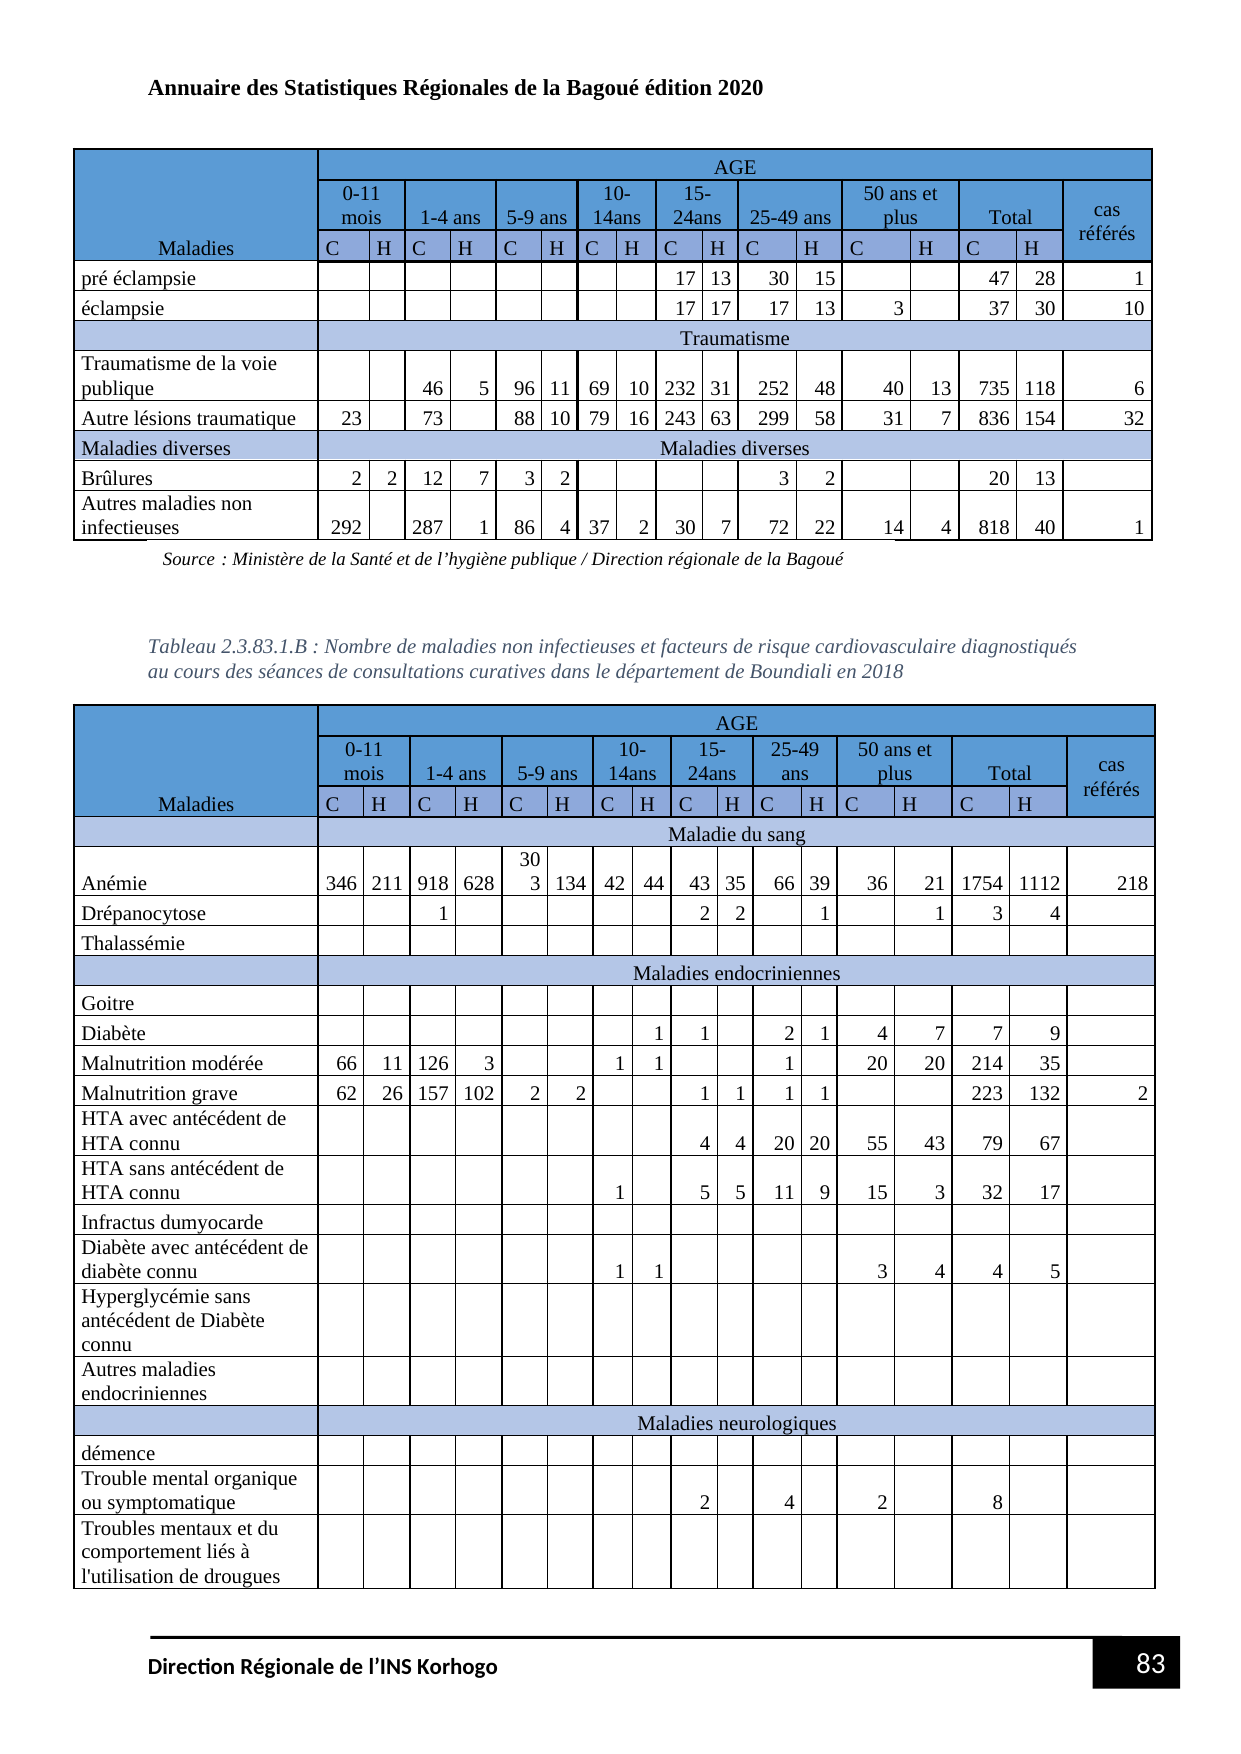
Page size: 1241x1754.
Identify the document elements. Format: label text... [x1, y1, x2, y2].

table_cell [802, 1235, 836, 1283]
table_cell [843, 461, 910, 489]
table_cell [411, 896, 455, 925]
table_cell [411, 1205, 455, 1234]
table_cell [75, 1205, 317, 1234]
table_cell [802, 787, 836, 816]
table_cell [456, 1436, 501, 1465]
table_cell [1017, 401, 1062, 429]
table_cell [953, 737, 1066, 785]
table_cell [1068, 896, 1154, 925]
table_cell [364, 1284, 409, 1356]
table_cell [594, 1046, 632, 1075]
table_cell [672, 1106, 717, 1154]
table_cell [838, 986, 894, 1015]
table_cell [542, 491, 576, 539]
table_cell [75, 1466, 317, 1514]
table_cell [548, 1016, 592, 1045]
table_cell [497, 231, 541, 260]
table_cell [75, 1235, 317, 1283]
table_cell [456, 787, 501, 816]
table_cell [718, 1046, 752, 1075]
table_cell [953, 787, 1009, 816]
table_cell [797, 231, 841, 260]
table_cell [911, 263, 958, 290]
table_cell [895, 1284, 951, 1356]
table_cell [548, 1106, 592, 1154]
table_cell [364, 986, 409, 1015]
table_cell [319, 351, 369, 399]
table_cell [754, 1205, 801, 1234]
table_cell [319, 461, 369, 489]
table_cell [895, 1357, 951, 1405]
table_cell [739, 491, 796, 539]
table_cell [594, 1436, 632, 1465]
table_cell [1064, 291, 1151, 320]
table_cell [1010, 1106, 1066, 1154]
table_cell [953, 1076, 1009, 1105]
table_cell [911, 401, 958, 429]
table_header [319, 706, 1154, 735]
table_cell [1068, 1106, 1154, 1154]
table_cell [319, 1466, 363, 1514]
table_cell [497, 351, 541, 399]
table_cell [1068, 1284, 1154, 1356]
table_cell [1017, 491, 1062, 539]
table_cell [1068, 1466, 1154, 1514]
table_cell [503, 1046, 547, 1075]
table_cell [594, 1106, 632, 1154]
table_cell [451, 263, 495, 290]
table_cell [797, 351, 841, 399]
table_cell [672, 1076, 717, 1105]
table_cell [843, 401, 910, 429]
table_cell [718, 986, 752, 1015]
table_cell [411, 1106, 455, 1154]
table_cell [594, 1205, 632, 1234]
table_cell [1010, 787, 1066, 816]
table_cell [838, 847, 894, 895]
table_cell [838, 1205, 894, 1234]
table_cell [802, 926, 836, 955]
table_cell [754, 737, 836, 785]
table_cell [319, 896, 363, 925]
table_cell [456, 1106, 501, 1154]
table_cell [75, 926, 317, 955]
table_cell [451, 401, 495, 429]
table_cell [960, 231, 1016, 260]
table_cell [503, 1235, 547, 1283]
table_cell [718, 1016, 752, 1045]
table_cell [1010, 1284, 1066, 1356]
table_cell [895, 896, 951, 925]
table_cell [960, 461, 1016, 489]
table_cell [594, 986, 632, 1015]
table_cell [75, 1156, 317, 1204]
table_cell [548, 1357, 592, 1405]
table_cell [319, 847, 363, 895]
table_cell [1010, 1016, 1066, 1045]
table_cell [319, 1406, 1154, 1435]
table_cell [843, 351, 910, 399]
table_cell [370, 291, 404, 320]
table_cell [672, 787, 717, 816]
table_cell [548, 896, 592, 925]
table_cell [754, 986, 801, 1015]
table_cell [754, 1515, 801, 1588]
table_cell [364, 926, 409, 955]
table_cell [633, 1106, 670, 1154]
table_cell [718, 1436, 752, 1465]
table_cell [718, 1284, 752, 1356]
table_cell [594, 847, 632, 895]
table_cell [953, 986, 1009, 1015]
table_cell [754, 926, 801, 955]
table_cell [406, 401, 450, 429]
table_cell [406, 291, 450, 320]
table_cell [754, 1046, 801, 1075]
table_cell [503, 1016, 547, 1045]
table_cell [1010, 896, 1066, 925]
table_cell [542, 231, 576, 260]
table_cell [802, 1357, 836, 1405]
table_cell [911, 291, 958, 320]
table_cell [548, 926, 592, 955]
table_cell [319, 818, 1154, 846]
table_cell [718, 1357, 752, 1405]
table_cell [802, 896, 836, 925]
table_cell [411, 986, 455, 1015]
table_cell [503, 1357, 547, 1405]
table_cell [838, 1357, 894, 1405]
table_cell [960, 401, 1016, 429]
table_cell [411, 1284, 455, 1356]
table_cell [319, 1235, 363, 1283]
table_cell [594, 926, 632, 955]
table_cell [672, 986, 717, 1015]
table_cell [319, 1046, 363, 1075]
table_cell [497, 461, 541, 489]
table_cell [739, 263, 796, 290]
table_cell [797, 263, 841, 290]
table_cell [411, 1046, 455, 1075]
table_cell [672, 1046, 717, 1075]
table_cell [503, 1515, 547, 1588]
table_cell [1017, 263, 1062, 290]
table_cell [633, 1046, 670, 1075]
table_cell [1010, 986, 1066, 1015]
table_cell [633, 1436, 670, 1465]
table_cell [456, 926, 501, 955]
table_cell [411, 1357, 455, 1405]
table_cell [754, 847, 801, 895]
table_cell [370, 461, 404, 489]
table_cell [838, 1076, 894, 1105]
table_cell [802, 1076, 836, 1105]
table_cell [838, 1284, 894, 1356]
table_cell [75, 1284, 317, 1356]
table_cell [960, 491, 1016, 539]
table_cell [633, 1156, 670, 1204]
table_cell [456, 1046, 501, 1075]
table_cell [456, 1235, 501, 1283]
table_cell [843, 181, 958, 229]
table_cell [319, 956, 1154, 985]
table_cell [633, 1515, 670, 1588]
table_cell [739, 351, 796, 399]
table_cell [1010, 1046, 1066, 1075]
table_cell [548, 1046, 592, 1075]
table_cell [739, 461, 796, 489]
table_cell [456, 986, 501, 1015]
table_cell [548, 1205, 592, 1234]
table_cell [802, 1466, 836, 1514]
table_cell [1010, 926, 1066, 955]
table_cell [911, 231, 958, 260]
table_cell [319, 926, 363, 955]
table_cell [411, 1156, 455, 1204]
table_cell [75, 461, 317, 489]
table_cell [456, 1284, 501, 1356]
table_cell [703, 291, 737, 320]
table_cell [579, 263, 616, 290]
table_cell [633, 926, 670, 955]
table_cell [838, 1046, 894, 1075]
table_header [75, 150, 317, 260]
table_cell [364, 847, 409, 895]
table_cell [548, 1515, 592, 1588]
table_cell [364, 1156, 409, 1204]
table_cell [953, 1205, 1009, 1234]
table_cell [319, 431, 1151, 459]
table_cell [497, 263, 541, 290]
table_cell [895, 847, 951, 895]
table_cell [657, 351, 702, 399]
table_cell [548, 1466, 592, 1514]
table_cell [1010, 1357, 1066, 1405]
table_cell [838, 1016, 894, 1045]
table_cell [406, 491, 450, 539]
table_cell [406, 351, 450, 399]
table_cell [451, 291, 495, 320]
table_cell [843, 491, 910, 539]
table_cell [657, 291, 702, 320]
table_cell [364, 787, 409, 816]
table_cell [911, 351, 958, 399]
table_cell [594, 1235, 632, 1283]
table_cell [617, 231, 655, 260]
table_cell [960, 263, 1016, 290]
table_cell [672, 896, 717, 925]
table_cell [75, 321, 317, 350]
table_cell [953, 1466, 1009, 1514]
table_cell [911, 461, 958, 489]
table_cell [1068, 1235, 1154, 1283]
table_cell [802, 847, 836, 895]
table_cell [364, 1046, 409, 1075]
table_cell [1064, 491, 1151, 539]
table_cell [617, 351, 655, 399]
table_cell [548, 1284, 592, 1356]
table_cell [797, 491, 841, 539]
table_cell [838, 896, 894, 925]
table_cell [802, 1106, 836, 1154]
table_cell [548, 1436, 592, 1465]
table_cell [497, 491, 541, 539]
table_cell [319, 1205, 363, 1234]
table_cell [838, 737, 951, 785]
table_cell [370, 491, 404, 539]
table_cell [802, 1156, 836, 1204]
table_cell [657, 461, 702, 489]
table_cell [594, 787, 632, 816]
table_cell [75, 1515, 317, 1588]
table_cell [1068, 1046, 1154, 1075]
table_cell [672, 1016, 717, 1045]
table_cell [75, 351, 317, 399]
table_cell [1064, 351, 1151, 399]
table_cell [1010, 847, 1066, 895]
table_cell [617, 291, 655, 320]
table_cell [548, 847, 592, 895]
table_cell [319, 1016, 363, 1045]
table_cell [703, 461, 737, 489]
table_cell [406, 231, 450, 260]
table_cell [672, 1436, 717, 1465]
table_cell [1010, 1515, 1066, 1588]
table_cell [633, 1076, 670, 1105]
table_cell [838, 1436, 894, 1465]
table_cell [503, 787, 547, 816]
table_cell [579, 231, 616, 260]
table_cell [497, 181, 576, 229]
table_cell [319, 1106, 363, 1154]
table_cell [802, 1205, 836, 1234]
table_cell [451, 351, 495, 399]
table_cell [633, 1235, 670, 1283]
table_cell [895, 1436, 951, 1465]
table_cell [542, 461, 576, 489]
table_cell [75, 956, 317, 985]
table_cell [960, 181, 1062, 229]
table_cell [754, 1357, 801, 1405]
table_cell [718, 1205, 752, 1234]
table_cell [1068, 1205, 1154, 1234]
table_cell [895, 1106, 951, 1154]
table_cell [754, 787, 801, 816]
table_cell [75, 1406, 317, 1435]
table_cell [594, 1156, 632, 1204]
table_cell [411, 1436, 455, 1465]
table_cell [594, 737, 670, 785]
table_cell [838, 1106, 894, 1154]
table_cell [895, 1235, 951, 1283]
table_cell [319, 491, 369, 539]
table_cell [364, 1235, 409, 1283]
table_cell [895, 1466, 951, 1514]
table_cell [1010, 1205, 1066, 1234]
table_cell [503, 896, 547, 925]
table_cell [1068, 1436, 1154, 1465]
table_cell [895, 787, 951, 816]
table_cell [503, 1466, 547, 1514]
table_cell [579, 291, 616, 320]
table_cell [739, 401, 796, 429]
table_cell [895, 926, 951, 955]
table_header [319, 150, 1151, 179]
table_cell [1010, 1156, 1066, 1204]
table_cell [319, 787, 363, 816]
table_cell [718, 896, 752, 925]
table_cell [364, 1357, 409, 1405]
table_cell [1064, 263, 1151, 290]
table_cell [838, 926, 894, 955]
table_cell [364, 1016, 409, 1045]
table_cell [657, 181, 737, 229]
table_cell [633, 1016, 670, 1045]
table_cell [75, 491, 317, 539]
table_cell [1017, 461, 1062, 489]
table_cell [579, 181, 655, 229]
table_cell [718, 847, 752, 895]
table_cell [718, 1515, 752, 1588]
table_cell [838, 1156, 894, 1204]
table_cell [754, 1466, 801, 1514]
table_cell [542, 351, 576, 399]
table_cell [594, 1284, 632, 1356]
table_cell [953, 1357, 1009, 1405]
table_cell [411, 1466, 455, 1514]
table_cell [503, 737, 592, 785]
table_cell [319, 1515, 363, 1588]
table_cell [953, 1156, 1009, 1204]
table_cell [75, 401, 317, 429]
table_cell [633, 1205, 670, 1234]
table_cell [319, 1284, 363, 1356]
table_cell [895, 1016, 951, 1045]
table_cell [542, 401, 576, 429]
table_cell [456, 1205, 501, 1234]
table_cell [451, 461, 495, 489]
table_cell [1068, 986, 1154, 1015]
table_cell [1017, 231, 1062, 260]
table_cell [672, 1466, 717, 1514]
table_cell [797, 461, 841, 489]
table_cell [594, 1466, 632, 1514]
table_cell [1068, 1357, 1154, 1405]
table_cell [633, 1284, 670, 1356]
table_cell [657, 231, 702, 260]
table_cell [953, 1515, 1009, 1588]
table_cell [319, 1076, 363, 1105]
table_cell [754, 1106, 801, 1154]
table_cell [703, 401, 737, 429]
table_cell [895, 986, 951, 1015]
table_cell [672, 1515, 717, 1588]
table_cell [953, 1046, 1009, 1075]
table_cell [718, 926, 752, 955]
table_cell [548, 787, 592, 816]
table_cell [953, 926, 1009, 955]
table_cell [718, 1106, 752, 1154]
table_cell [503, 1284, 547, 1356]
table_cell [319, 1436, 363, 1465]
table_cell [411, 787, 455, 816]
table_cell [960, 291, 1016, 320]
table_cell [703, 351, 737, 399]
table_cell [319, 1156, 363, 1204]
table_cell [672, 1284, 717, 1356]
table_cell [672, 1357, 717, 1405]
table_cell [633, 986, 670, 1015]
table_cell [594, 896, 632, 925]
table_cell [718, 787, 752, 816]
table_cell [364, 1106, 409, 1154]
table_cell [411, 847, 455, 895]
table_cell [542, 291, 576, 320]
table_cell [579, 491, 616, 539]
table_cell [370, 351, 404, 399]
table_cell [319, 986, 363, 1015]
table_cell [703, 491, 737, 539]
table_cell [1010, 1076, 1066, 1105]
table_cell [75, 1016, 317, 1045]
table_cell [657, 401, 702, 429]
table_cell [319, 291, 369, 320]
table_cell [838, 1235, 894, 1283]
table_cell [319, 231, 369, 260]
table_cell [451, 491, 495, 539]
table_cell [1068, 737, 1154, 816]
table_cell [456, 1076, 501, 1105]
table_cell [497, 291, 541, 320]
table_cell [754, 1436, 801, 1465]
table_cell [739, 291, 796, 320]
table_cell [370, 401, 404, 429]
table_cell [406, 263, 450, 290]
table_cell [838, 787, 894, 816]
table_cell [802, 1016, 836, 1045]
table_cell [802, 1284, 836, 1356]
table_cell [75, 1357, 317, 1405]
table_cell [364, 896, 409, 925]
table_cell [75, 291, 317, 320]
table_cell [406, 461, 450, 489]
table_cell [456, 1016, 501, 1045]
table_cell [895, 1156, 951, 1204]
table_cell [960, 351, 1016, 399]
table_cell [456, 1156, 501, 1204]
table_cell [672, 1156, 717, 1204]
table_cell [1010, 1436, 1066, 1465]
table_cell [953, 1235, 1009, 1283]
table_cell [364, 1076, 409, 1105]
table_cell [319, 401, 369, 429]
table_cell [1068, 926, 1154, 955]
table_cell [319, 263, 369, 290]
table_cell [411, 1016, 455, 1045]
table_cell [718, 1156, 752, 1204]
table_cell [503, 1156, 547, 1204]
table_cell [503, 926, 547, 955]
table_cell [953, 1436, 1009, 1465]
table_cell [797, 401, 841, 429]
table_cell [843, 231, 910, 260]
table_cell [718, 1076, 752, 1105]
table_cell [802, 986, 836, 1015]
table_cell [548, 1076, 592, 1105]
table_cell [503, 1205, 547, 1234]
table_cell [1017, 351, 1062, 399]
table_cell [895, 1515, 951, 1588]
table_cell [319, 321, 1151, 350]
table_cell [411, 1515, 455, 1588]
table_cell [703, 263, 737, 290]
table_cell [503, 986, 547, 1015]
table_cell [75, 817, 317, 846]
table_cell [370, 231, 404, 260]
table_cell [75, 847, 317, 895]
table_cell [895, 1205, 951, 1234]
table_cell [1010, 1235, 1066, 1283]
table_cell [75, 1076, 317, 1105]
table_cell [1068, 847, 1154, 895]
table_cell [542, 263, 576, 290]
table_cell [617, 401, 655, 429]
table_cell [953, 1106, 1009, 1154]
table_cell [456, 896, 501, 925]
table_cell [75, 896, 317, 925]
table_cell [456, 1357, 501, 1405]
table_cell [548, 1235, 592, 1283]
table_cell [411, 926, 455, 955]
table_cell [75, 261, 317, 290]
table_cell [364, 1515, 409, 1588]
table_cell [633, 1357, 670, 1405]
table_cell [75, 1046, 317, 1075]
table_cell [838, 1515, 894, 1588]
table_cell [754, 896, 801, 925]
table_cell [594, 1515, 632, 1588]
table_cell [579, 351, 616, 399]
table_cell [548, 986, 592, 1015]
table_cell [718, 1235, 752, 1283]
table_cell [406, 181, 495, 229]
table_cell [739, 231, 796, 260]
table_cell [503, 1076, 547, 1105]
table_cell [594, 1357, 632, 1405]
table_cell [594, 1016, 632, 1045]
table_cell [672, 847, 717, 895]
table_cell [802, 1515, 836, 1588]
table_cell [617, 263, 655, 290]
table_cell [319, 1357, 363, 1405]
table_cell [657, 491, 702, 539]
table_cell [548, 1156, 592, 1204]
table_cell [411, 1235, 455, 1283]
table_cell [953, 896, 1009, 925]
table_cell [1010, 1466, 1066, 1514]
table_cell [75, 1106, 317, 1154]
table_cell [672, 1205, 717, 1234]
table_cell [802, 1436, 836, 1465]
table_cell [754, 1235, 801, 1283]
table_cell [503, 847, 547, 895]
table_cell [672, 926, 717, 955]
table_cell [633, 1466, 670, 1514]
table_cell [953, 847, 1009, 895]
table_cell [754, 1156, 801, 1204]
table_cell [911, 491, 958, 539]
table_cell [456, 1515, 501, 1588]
text Tableau 2.3..1.B : Nombre de maladies non infectieuses et facteurs de risque cardiovasculaire diagnostiqués au cours des séances de consultations curatives dans le département de Boundiali en 2018 [148, 634, 1093, 683]
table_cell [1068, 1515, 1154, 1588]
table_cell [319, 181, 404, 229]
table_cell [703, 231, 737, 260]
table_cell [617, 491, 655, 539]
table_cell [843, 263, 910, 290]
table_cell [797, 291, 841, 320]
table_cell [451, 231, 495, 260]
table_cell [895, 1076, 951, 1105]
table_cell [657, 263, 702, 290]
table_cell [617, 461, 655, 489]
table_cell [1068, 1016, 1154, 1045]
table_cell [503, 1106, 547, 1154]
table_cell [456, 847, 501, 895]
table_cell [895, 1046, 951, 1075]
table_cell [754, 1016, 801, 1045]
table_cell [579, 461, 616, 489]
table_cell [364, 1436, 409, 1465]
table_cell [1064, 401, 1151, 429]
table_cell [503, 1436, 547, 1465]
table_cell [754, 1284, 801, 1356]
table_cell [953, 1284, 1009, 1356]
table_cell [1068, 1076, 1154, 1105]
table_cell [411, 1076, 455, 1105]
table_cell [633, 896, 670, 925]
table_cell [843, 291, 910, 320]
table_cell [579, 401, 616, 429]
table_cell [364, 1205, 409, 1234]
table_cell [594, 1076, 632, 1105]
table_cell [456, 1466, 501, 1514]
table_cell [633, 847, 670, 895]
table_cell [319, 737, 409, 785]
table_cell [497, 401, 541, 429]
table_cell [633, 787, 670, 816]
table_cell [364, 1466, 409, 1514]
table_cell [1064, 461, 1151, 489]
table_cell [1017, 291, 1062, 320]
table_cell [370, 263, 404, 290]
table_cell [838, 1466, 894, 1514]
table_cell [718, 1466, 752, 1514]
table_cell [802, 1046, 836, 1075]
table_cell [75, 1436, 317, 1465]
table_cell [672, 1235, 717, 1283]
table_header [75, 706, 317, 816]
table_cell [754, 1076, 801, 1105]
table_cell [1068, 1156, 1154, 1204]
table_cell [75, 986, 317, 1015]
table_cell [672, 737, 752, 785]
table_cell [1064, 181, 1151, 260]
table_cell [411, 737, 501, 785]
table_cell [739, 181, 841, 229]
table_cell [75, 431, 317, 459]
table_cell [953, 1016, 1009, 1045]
